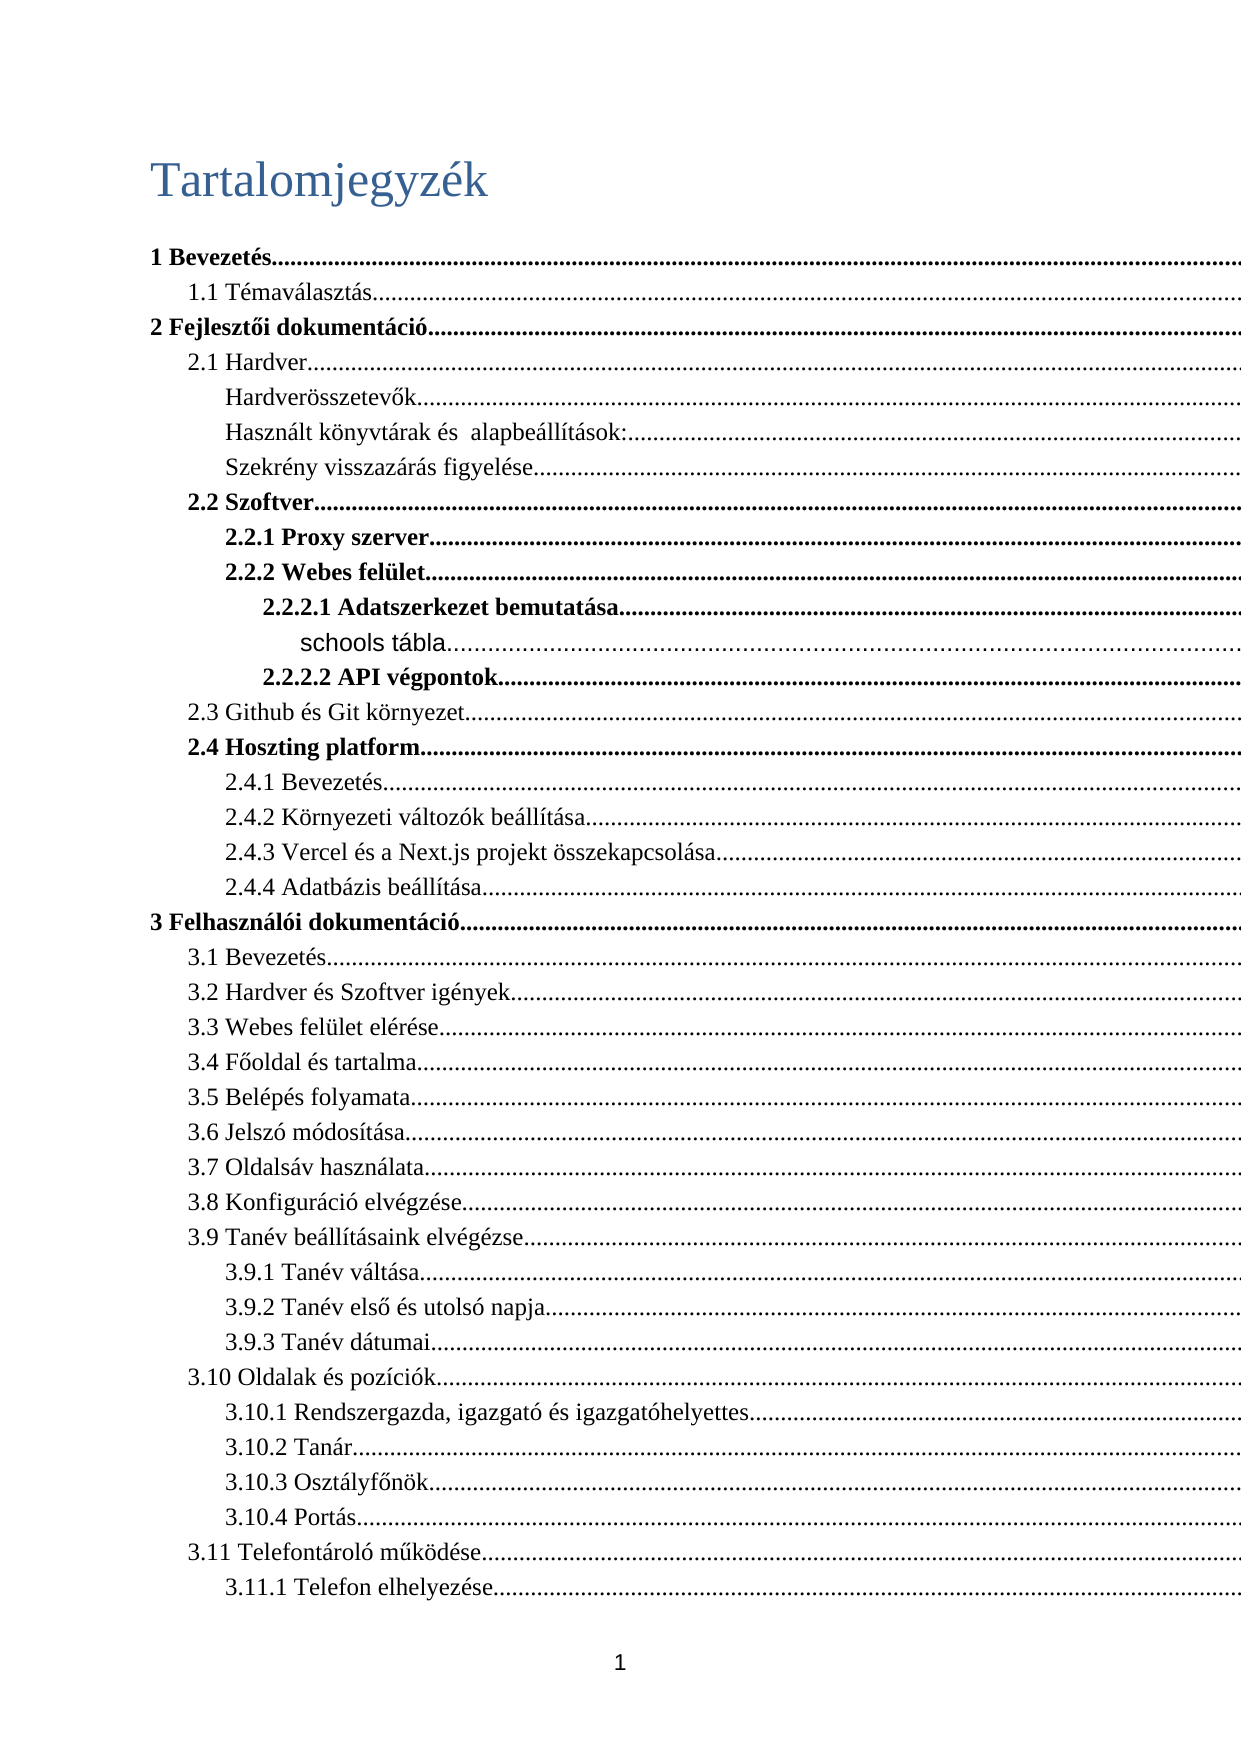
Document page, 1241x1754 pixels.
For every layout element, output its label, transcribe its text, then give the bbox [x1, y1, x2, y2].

text Tartalomjegyzék [150, 150, 1090, 207]
